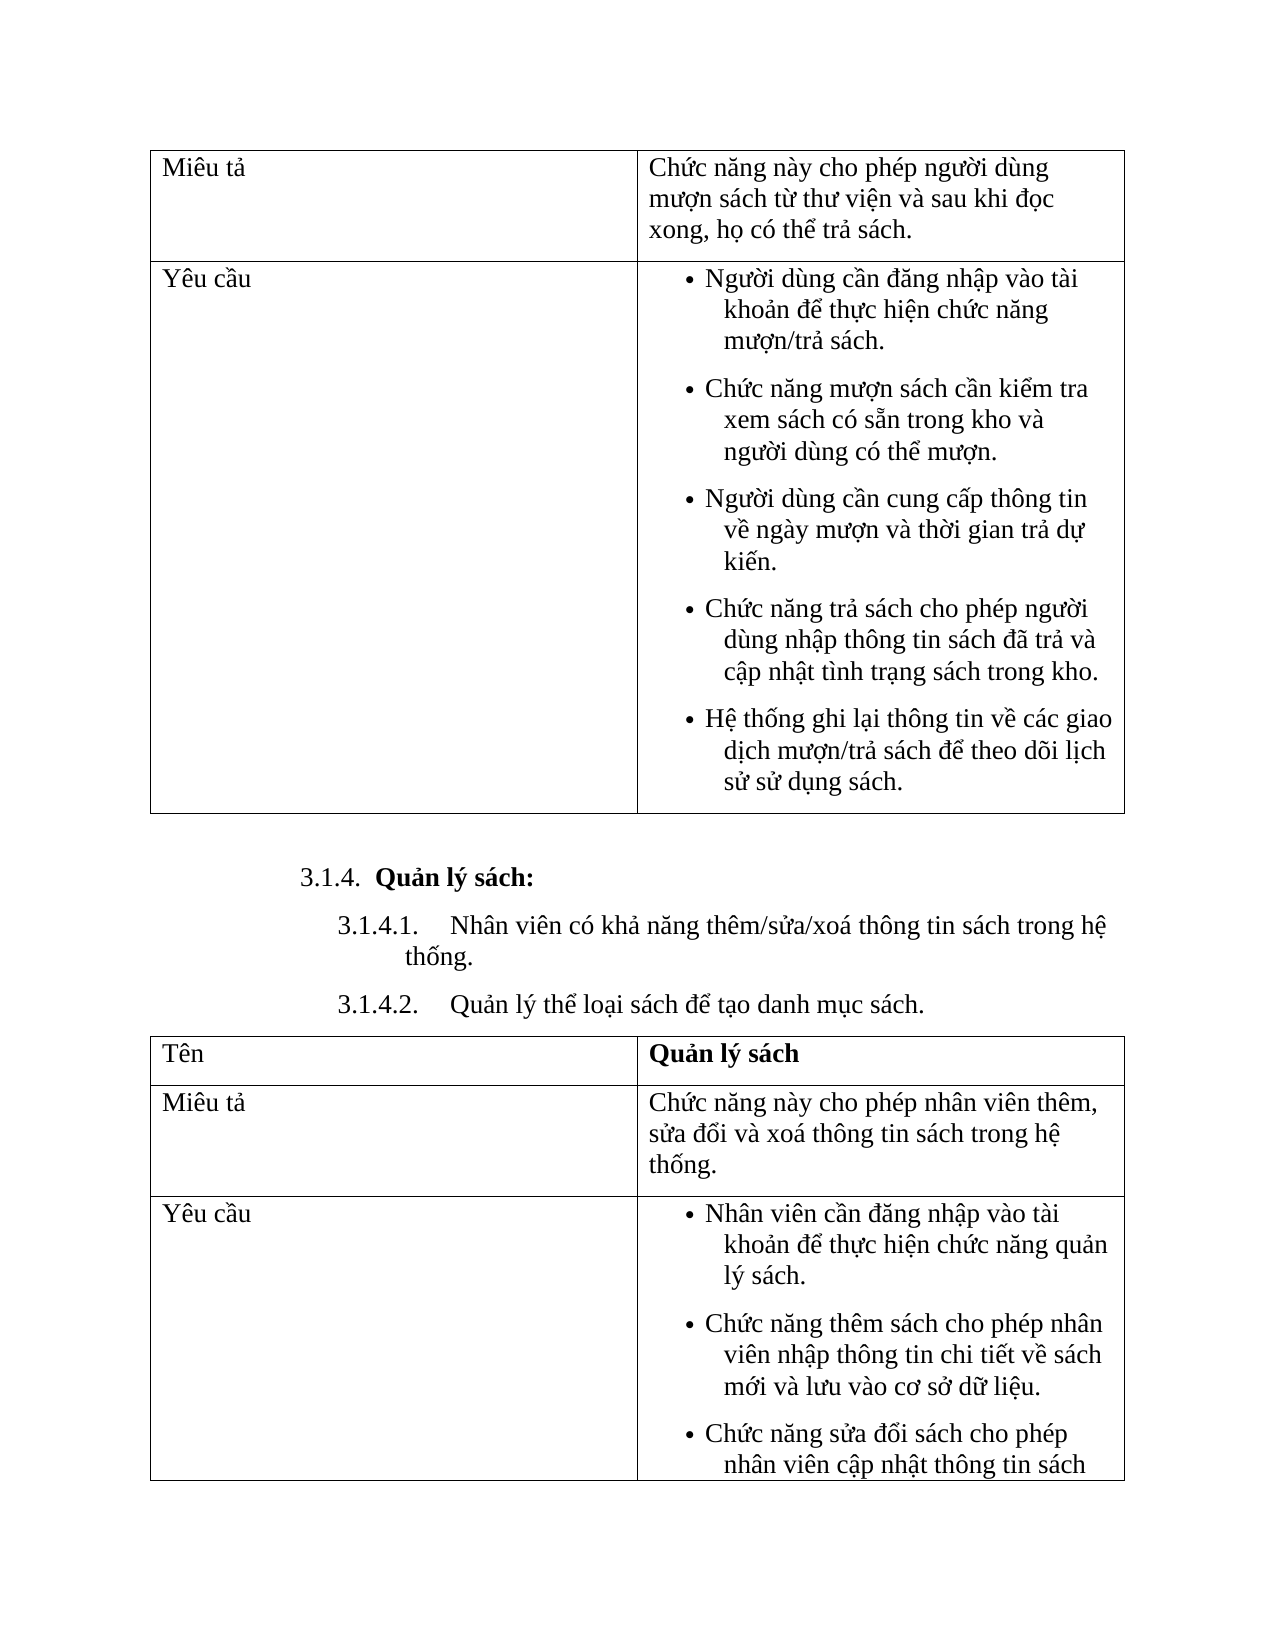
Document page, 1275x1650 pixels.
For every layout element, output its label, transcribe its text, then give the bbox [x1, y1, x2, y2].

list Nhân viên có khả năng thêm/sửa/xoá thông tin sách trong hệ thống. [337, 909, 1125, 972]
table_header Quản lý sách [638, 1037, 1124, 1085]
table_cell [638, 1197, 1124, 1480]
table_header Tên [151, 1037, 637, 1085]
table_cell Miêu tả [151, 151, 637, 261]
table_cell Yêu cầu [151, 1197, 637, 1480]
table_cell Chức năng này cho phép người dùng mượn sách từ thư viện và sau khi đọc xong, họ có thể trả sách. [638, 151, 1124, 261]
list Quản lý sách: [300, 862, 1125, 893]
table_cell Yêu cầu [151, 262, 637, 813]
table_cell Chức năng này cho phép nhân viên thêm, sửa đổi và xoá thông tin sách trong hệ thống. [638, 1086, 1124, 1196]
list Quản lý thể loại sách để tạo danh mục sách. [337, 988, 1125, 1019]
table_cell Người dùng cần đăng nhập vào tài khoản để thực hiện chức năng mượn/trả sách. Chức năng mượn sách cần kiểm tra xem sách có sẵn trong kho và người dùng có thể mượn. Người dùng cần cung cấp thông tin về ngày mượn và thời gian trả dự kiến. Chức năng trả sách cho phép người dùng nhập thông tin sách đã trả và cập nhật tình trạng sách trong kho. Hệ thống ghi lại thông tin về các giao dịch mượn/trả sách để theo dõi lịch sử sử dụng sách. [638, 262, 1124, 813]
table_cell Miêu tả [151, 1086, 637, 1196]
